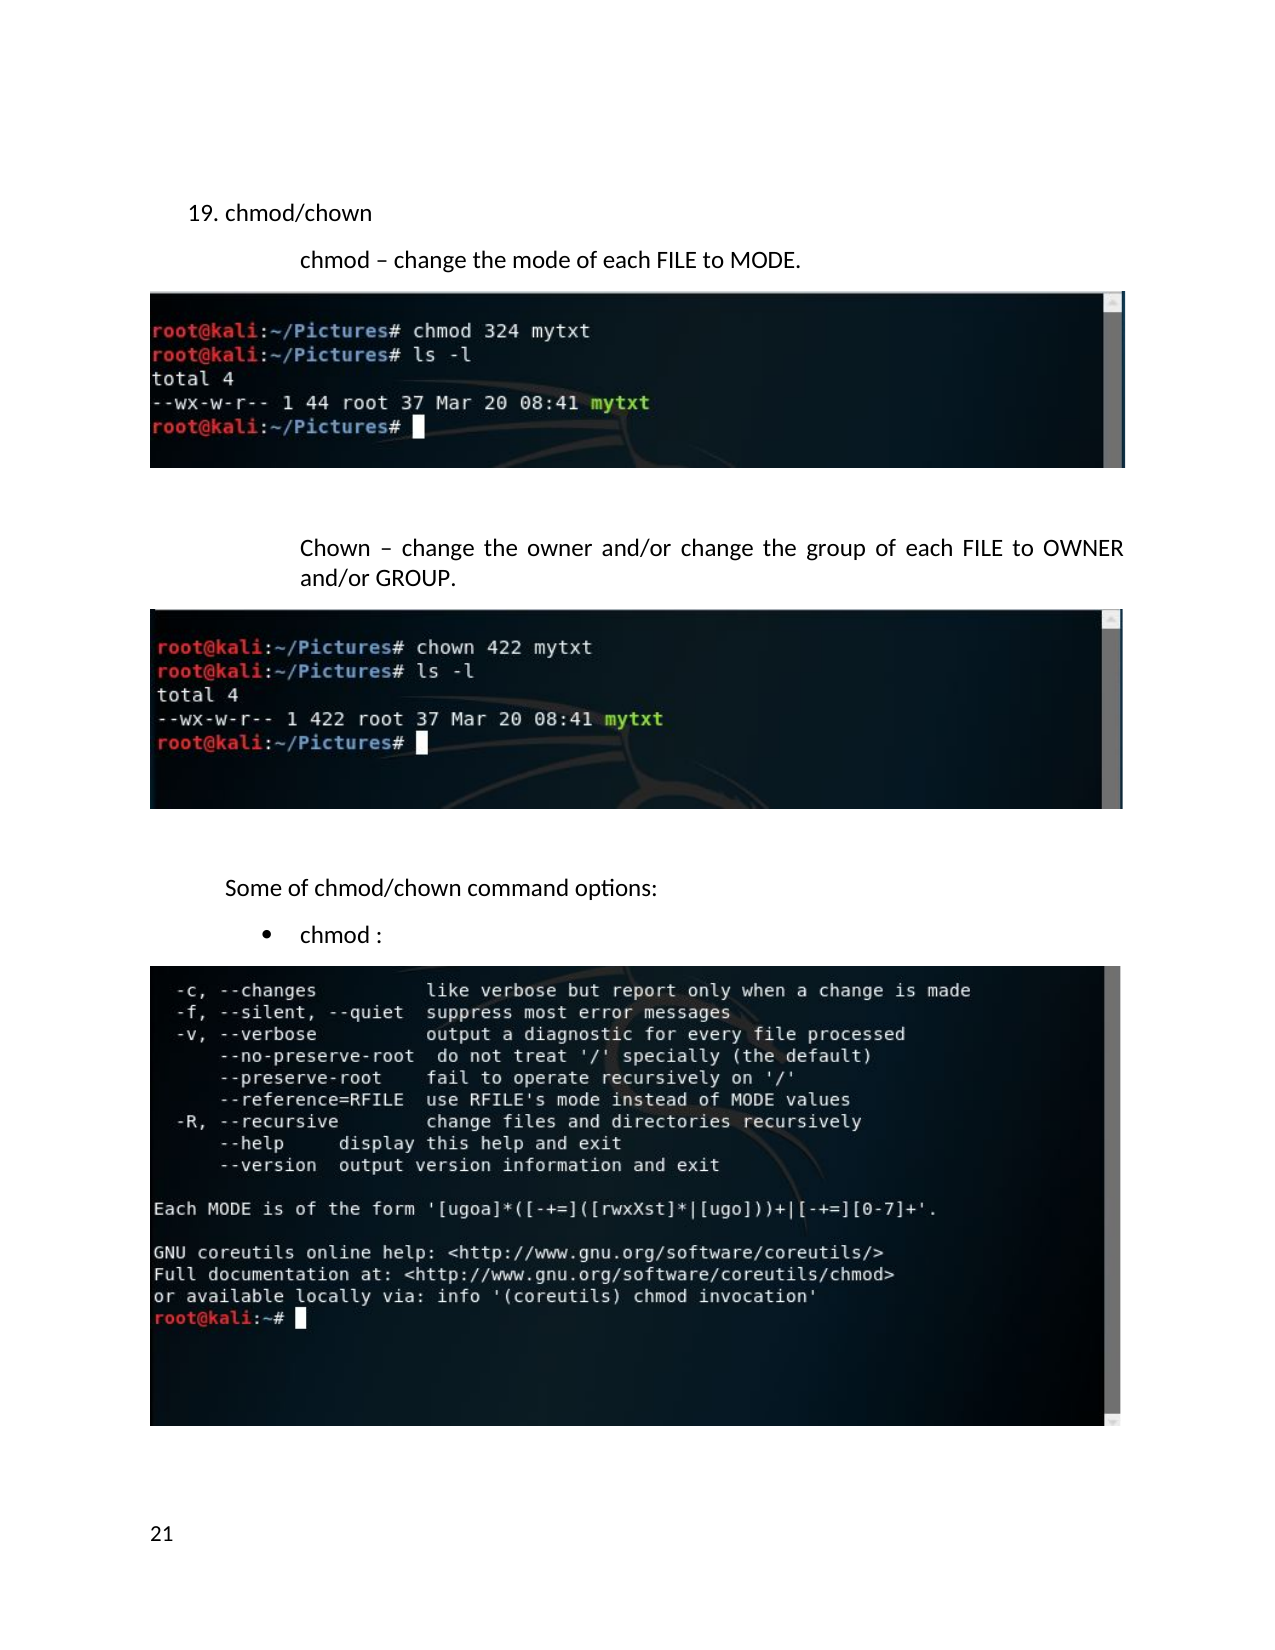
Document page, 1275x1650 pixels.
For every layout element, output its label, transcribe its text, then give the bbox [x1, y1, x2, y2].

picture [150, 609, 1123, 809]
list chmod : [262, 919, 1125, 950]
text chmod – change the mode of each FILE to MODE. [300, 244, 1125, 275]
picture [150, 966, 1121, 1426]
text Chown – change the owner and/or change the group of each FILE to OWNER and/or GROUP. [300, 532, 1125, 593]
list chmod/chown [187, 197, 1125, 228]
list Some of chmod/chown command options: [225, 872, 1125, 902]
picture [150, 291, 1125, 468]
